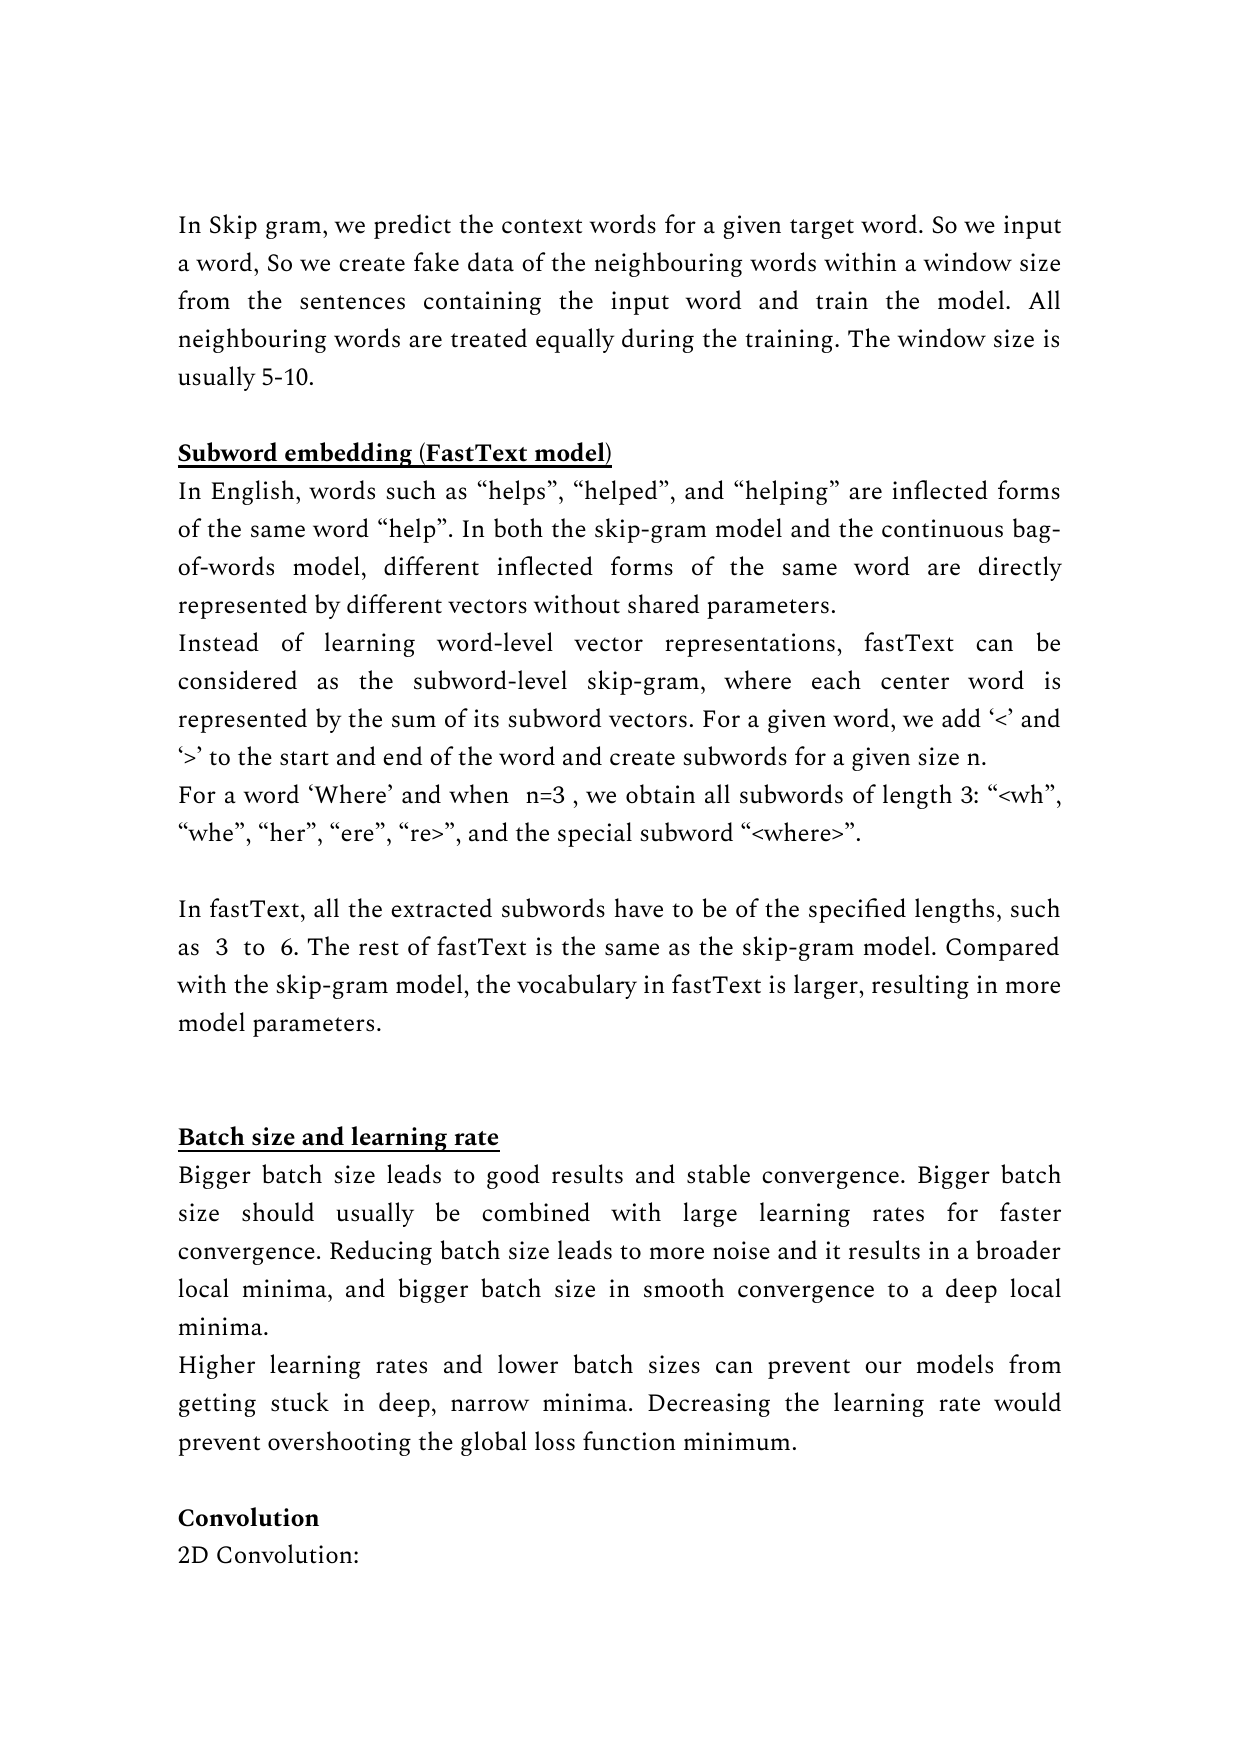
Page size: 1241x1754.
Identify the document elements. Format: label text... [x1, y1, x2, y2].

text In Skip gram, we predict the context words for a given target word. So we input a word, So we create fake data of the neighbouring words within a window size from the sentences containing the input word and train the model. All neighbouring words are treated equally during the training. The window size is usually 5-10. [177, 207, 1063, 397]
text Convolution [177, 1499, 1063, 1537]
text In English, words such as “helps”, “helped”, and “helping” are inflected forms of the same word “help”. In both the skip-gram model and the continuous bag-of-words model, different inflected forms of the same word are directly represented by different vectors without shared parameters. [177, 473, 1063, 625]
text 2D Convolution: [177, 1537, 1063, 1576]
text Bigger batch size leads to good results and stable convergence. Bigger batch size should usually be combined with large learning rates for faster convergence. Reducing batch size leads to more noise and it results in a broader local minima, and bigger batch size in smooth convergence to a deep local minima. [177, 1157, 1063, 1347]
text Batch size and learning rate [177, 1119, 1063, 1157]
text Instead of learning word-level vector representations, fastText can be considered as the subword-level skip-gram, where each center word is represented by the sum of its subword vectors. For a given word, we add ‘<’ and ‘>’ to the start and end of the word and create subwords for a given size n. [177, 625, 1063, 777]
text Subword embedding (FastText model) [177, 435, 1063, 473]
text For a word ‘Where’ and when n=3 , we obtain all subwords of length 3: “<wh”, “whe”, “her”, “ere”, “re>”, and the special subword “<where>”. [177, 777, 1063, 853]
text Higher learning rates and lower batch sizes can prevent our models from getting stuck in deep, narrow minima. Decreasing the learning rate would prevent overshooting the global loss function minimum. [177, 1347, 1063, 1461]
text In fastText, all the extracted subwords have to be of the specified lengths, such as 3 to 6. The rest of fastText is the same as the skip-gram model. Compared with the skip-gram model, the vocabulary in fastText is larger, resulting in more model parameters. [177, 891, 1063, 1043]
